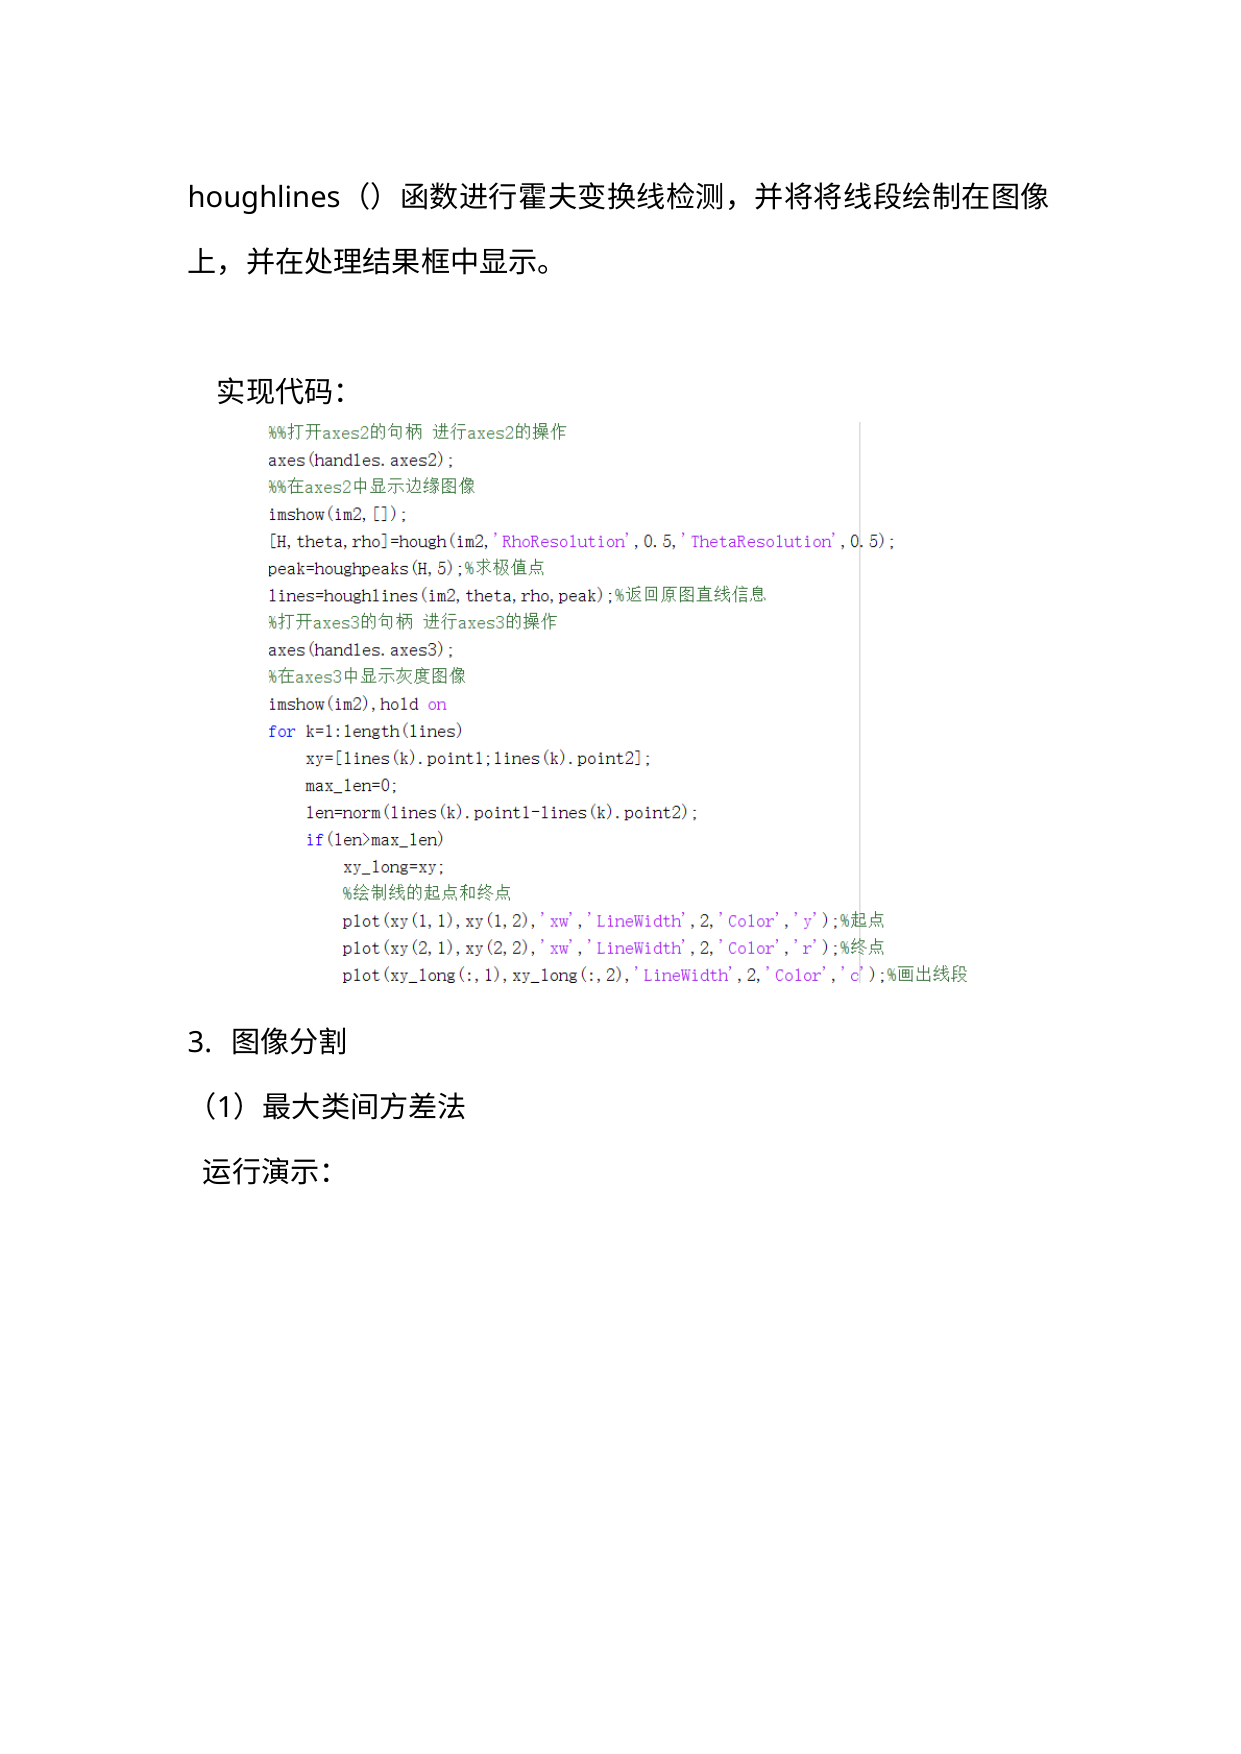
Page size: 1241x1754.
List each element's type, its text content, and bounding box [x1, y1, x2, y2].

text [187, 162, 1053, 292]
text （1）最大类间方差法 [187, 1072, 1053, 1137]
text 运行演示： [187, 1137, 1053, 1202]
text 实现代码： [187, 357, 1053, 422]
picture [268, 422, 972, 983]
list 图像分割 [187, 1007, 1053, 1072]
